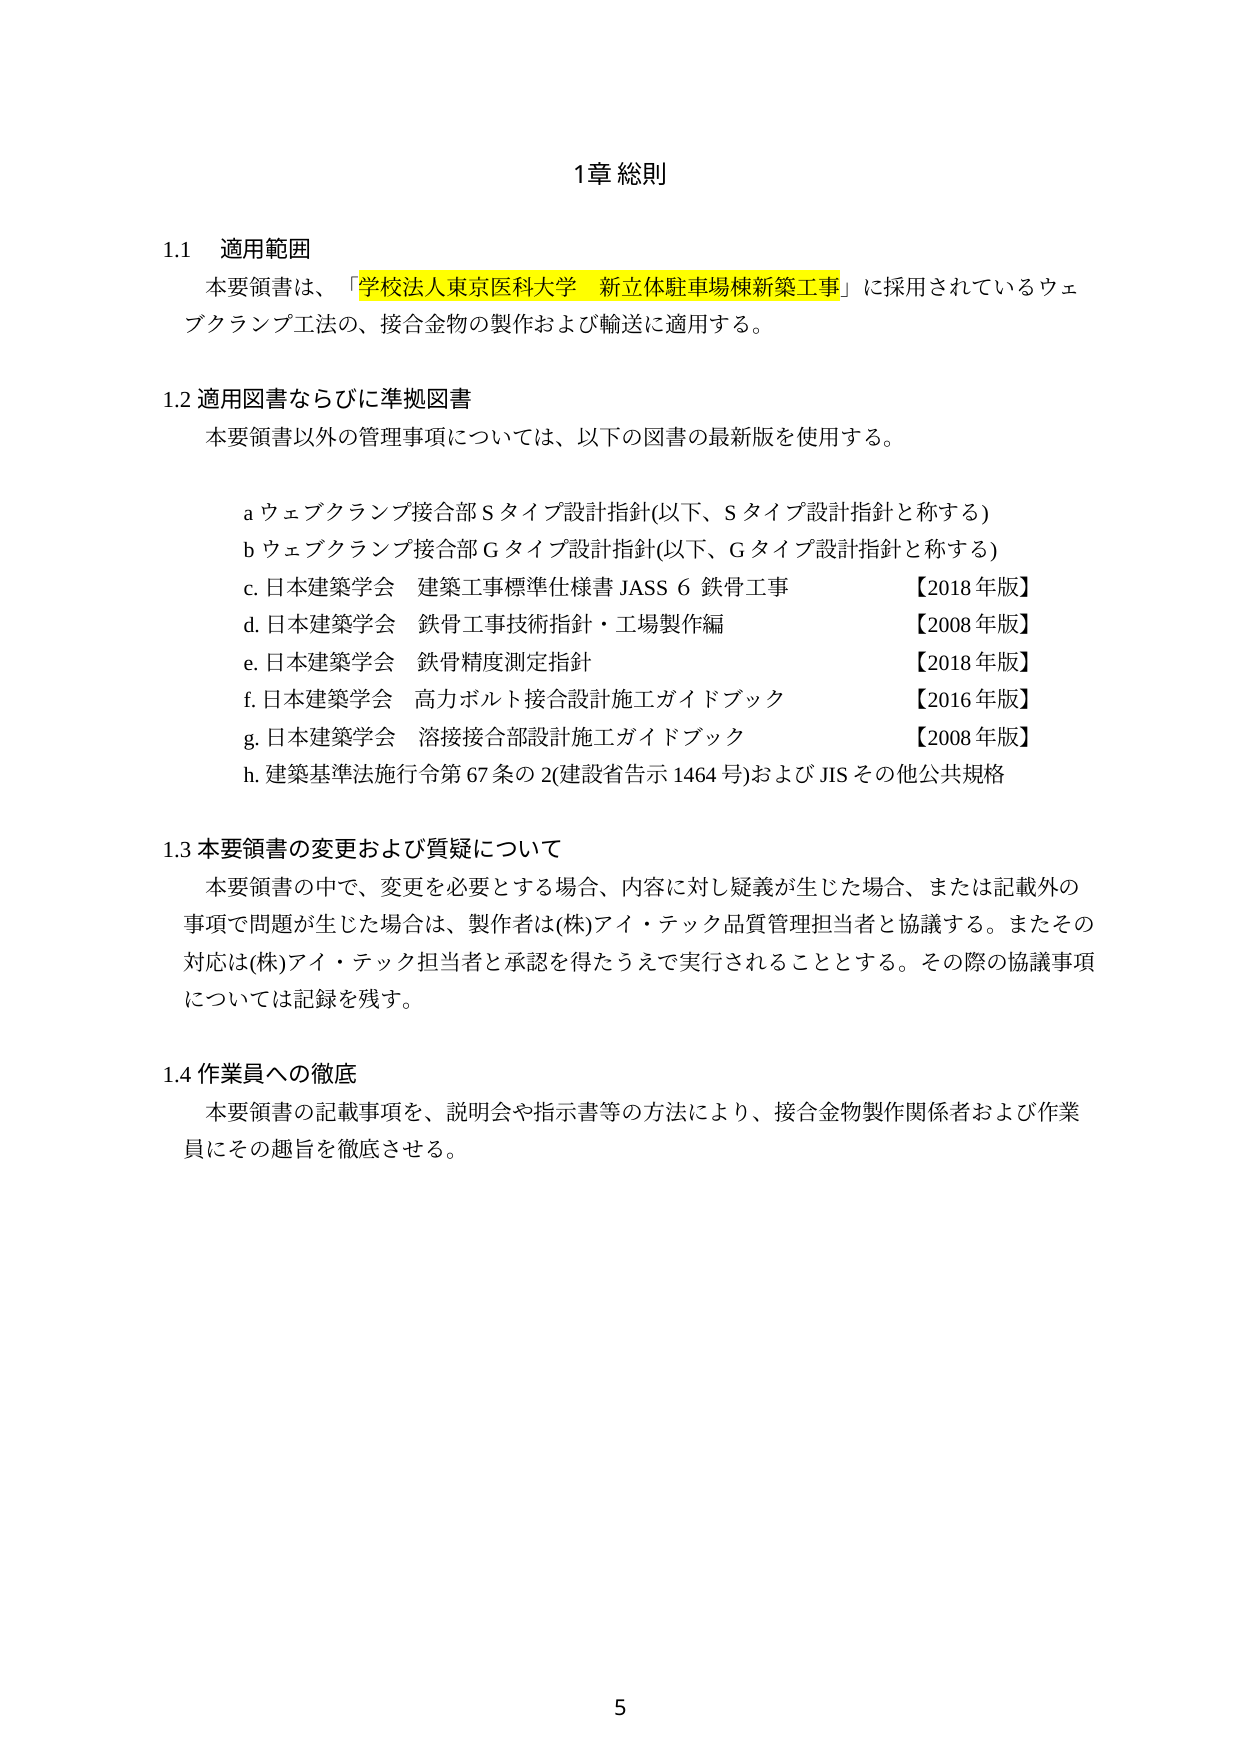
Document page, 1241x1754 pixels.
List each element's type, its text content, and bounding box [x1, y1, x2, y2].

text c. 日本建築学会 建築工事標準仕様書 JASS ６ 鉄骨工事 【2018年版】 [221, 567, 1100, 604]
text 本要領書の記載事項を、説明会や指示書等の方法により、接合金物製作関係者および作業員にその趣旨を徹底させる。 [184, 1092, 1100, 1167]
subtitle 作業員への徹底 [162, 1054, 1122, 1092]
subtitle 適用図書ならびに準拠図書 [162, 379, 1122, 417]
text h. 建築基準法施行令第67条の2(建設省告示1464号)およびJISその他公共規格 [221, 754, 1100, 792]
text 本要領書の中で、変更を必要とする場合、内容に対し疑義が生じた場合、または記載外の事項で問題が生じた場合は、製作者は(株)アイ・テック品質管理担当者と協議する。またその対応は(株)アイ・テック担当者と承認を得たうえで実行されることとする。その際の協議事項については記録を残す。 [184, 867, 1100, 1017]
text f. 日本建築学会 高力ボルト接合設計施工ガイドブック 【2016年版】 [221, 679, 1100, 717]
text g. 日本建築学会 溶接接合部設計施工ガイドブック 【2008年版】 [221, 717, 1100, 754]
text b ウェブクランプ接合部Gタイプ設計指針(以下、Gタイプ設計指針と称する) [221, 529, 1100, 567]
text 本要領書以外の管理事項については、以下の図書の最新版を使用する。 [184, 417, 1100, 454]
text 本要領書は、「学校法人東京医科大学 新立体駐車場棟新築工事」に採用されているウェブクランプ工法の、接合金物の製作および輸送に適用する。 [184, 267, 1100, 342]
text a ウェブクランプ接合部Sタイプ設計指針(以下、Sタイプ設計指針と称する) [221, 492, 1100, 529]
text e. 日本建築学会 鉄骨精度測定指針 【2018年版】 [221, 642, 1100, 679]
subtitle 適用範囲 [162, 229, 1122, 267]
subtitle 総則 [118, 154, 1122, 192]
text d. 日本建築学会 鉄骨工事技術指針・工場製作編 【2008年版】 [221, 604, 1100, 642]
subtitle 本要領書の変更および質疑について [162, 829, 1122, 867]
